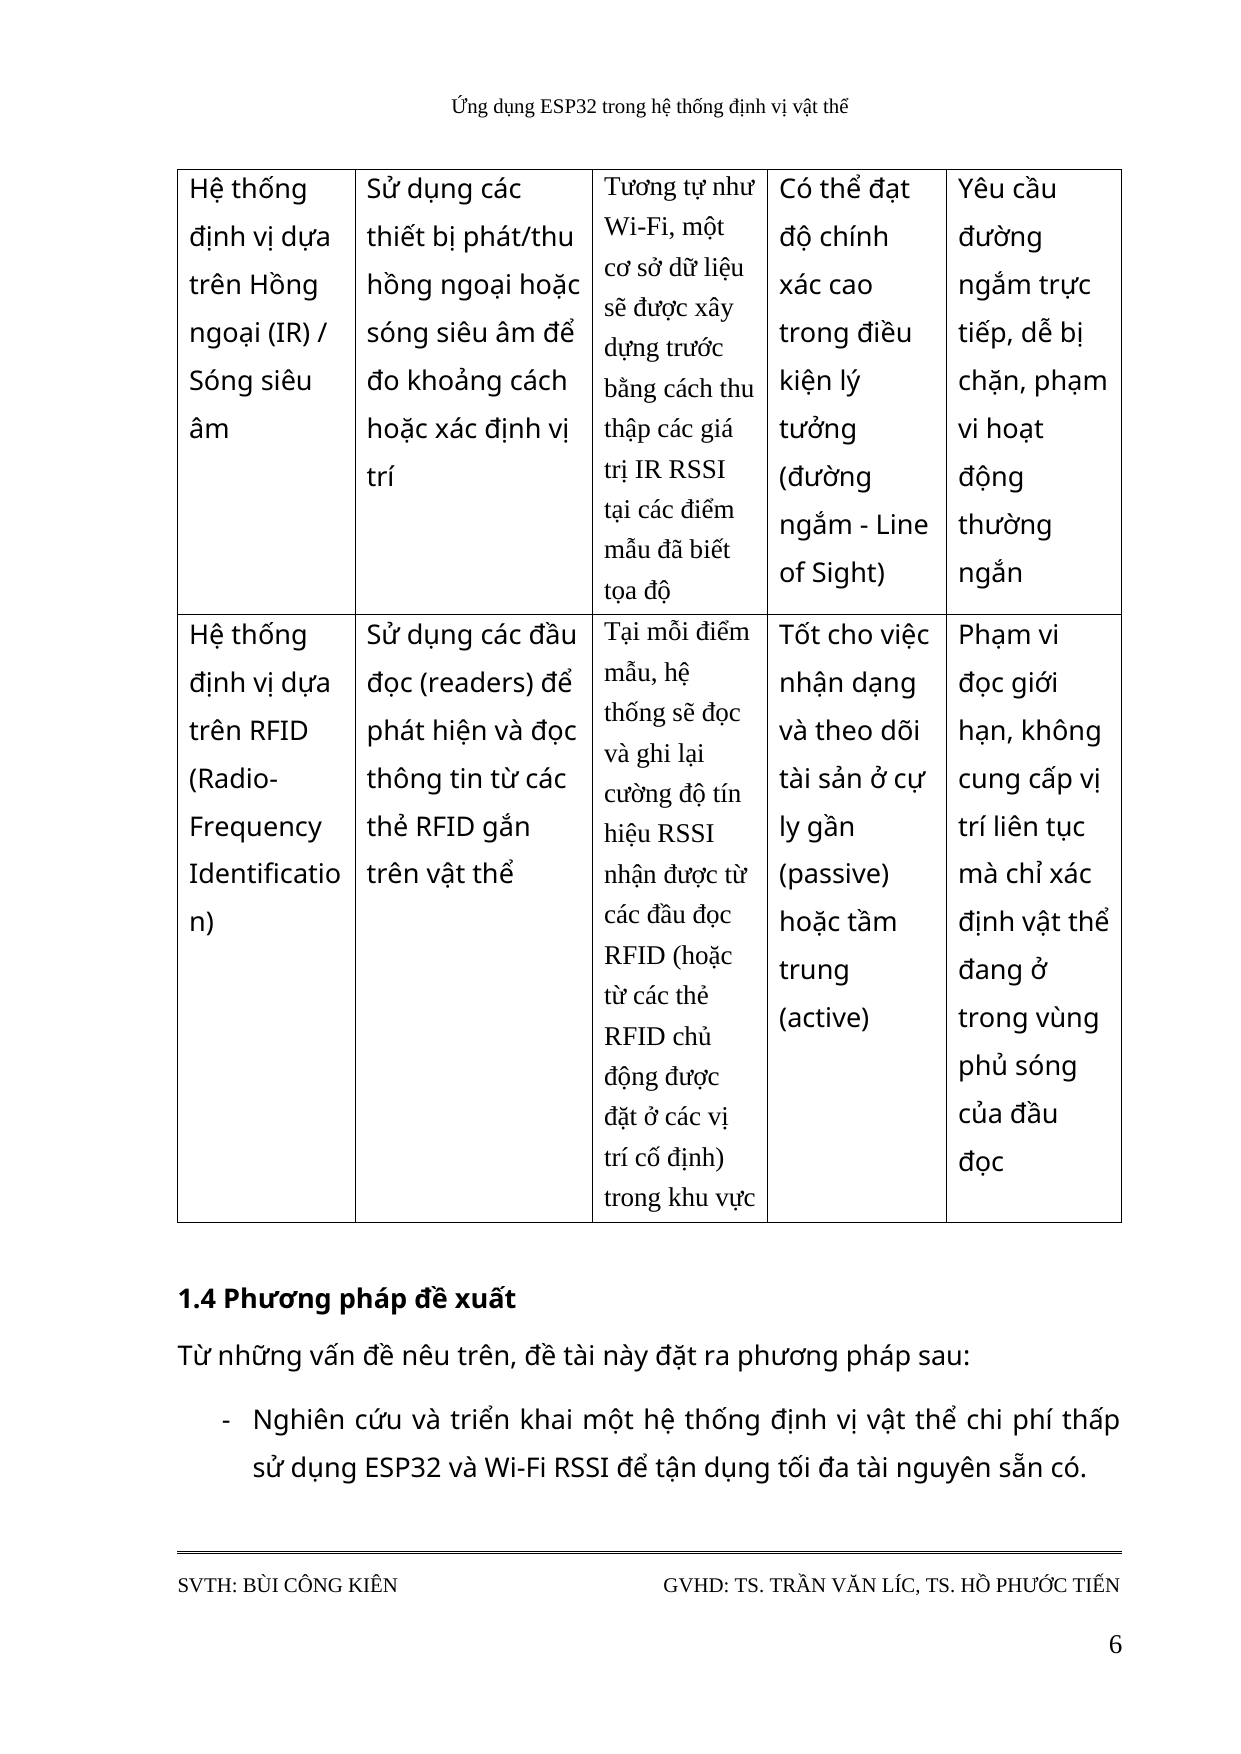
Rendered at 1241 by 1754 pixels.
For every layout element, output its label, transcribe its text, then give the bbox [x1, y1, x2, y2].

table_cell Hệ thống định vị dựa trên Hồng ngoại (IR) / Sóng siêu âm [178, 170, 355, 614]
table_cell Sử dụng các thiết bị phát/thu hồng ngoại hoặc sóng siêu âm để đo khoảng cách hoặc xác định vị trí [356, 170, 592, 614]
table_cell Hệ thống định vị dựa trên RFID (Radio-Frequency Identification) [178, 615, 355, 1222]
table_cell Phạm vi đọc giới hạn, không cung cấp vị trí liên tục mà chỉ xác định vật thể đang ở trong vùng phủ sóng của đầu đọc [947, 615, 1121, 1222]
table_cell Tốt cho việc nhận dạng và theo dõi tài sản ở cự ly gần (passive) hoặc tầm trung (active) [768, 615, 946, 1222]
table_cell Sử dụng các đầu đọc (readers) để phát hiện và đọc thông tin từ các thẻ RFID gắn trên vật thể [356, 615, 592, 1222]
subtitle 1.4 Phương pháp đề xuất [177, 1280, 1122, 1317]
table_cell Có thể đạt độ chính xác cao trong điều kiện lý tưởng (đường ngắm - Line of Sight) [768, 170, 946, 614]
table_cell Yêu cầu đường ngắm trực tiếp, dễ bị chặn, phạm vi hoạt động thường ngắn [947, 170, 1121, 614]
table_cell Tương tự như Wi-Fi, một cơ sở dữ liệu sẽ được xây dựng trước bằng cách thu thập các giá trị IR RSSI tại các điểm mẫu đã biết tọa độ [593, 170, 767, 614]
list Nghiên cứu và triển khai một hệ thống định vị vật thể chi phí thấp sử dụng ESP32 và Wi-Fi RSSI để tận dụng tối đa tài nguyên sẵn có. [222, 1401, 1122, 1485]
text Từ những vấn đề nêu trên, đề tài này đặt ra phương pháp sau: [177, 1336, 1122, 1373]
table_cell Tại mỗi điểm mẫu, hệ thống sẽ đọc và ghi lại cường độ tín hiệu RSSI nhận được từ các đầu đọc RFID (hoặc từ các thẻ RFID chủ động được đặt ở các vị trí cố định) trong khu vực [593, 615, 767, 1222]
